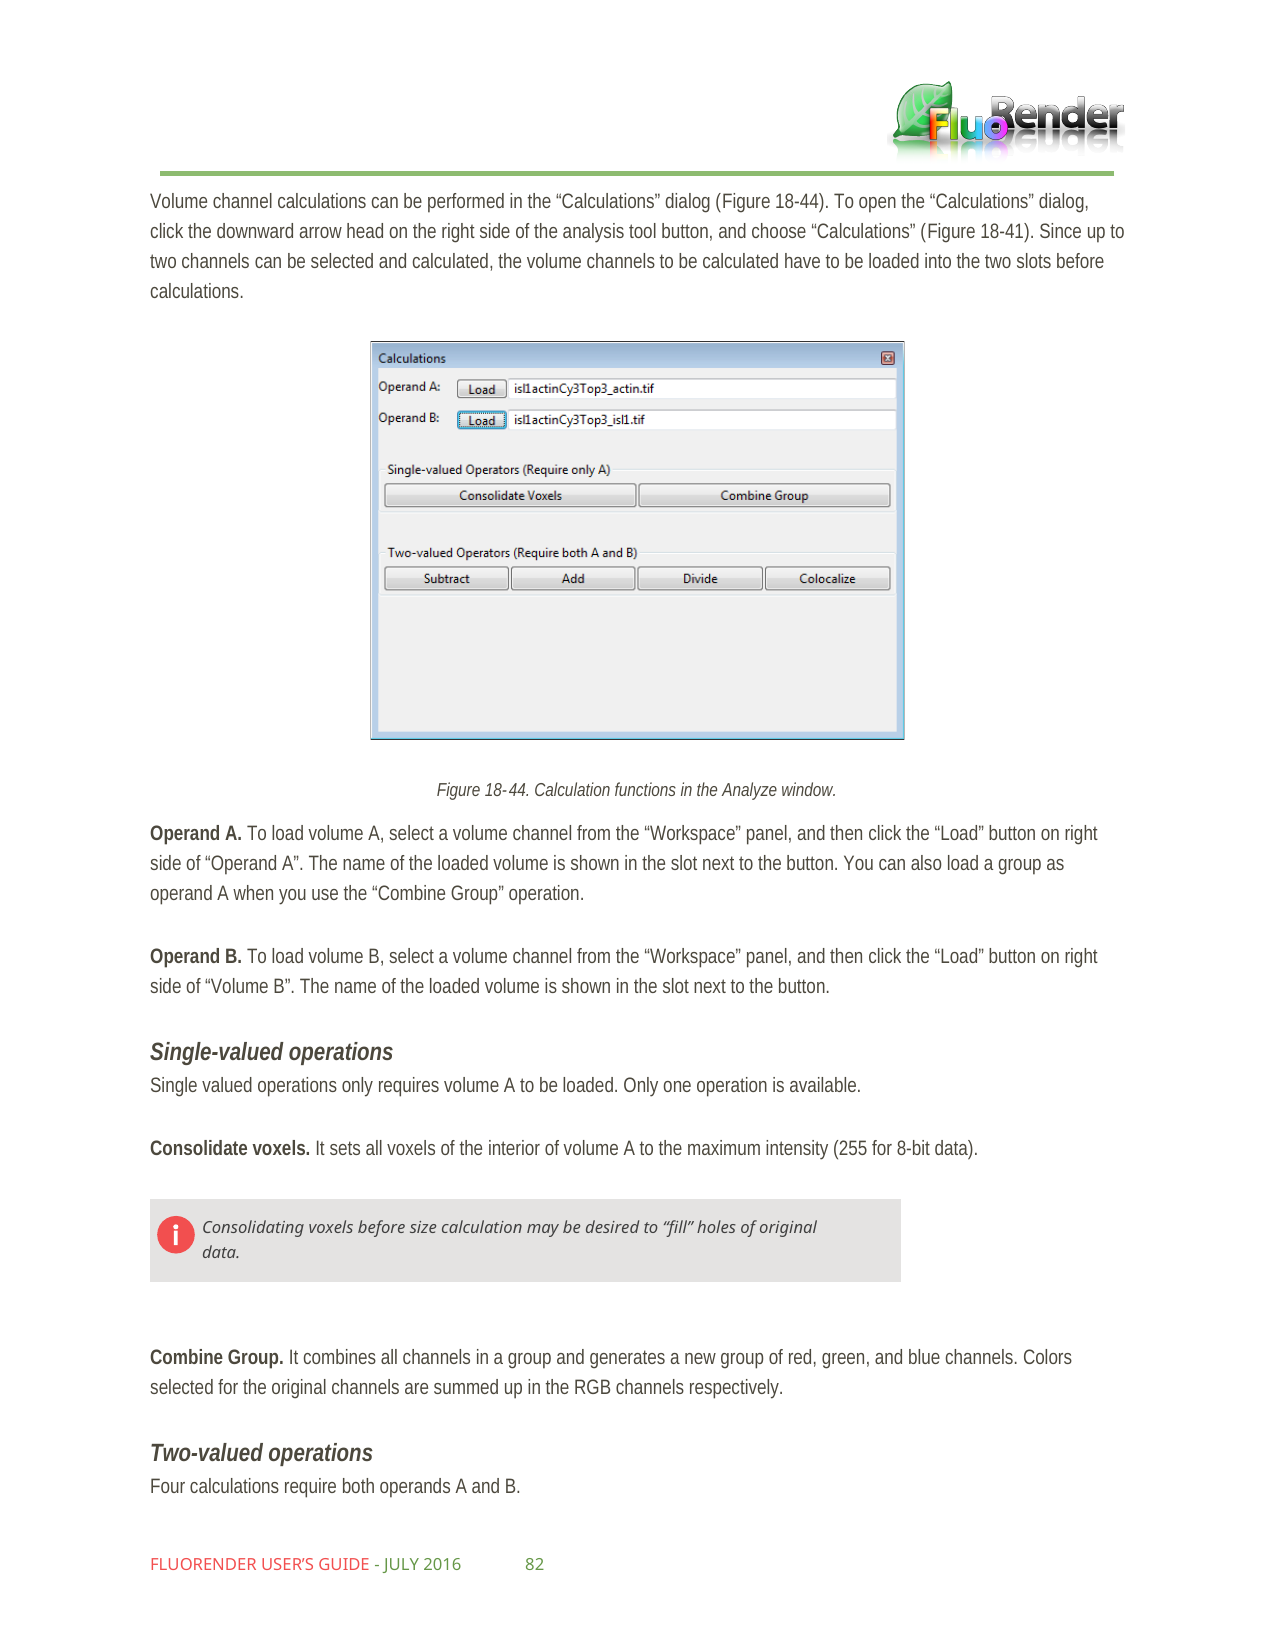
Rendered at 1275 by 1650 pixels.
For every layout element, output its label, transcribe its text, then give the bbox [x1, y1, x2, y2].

text Consolidate voxels. It sets all voxels of the interior of volume A to the maximum intensity (255 for 8-bit data). [150, 1136, 1125, 1160]
text Operand A. To load volume A, select a volume channel from the “Workspace” panel, and then click the “Load” button on right side of “Operand A”. The name of the loaded volume is shown in the slot next to the button. You can also load a group as operand A when you use the “Combine Group” operation. [150, 821, 1125, 905]
table_header Consolidating voxels before size calculation may be desired to “fill” holes of original data. [202, 1199, 901, 1282]
text Single valued operations only requires volume A to be loaded. Only one operation is available. [150, 1073, 1125, 1097]
picture [370, 341, 905, 740]
text Operand B. To load volume B, select a volume channel from the “Workspace” panel, and then click the “Load” button on right side of “Volume B”. The name of the loaded volume is shown in the slot next to the button. [150, 944, 1125, 998]
text Figure -. Calculation functions in the Analyze window. [150, 778, 1125, 800]
text Combine Group. It combines all channels in a group and generates a new group of red, green, and blue channels. Colors selected for the original channels are summed up in the RGB channels respectively. [150, 1345, 1125, 1399]
table_header [150, 1199, 202, 1282]
picture [887, 75, 1125, 165]
subtitle Two-valued operations [150, 1438, 1125, 1467]
text Four calculations require both operands A and B. [150, 1474, 1125, 1498]
subtitle Single-valued operations [150, 1037, 1125, 1066]
